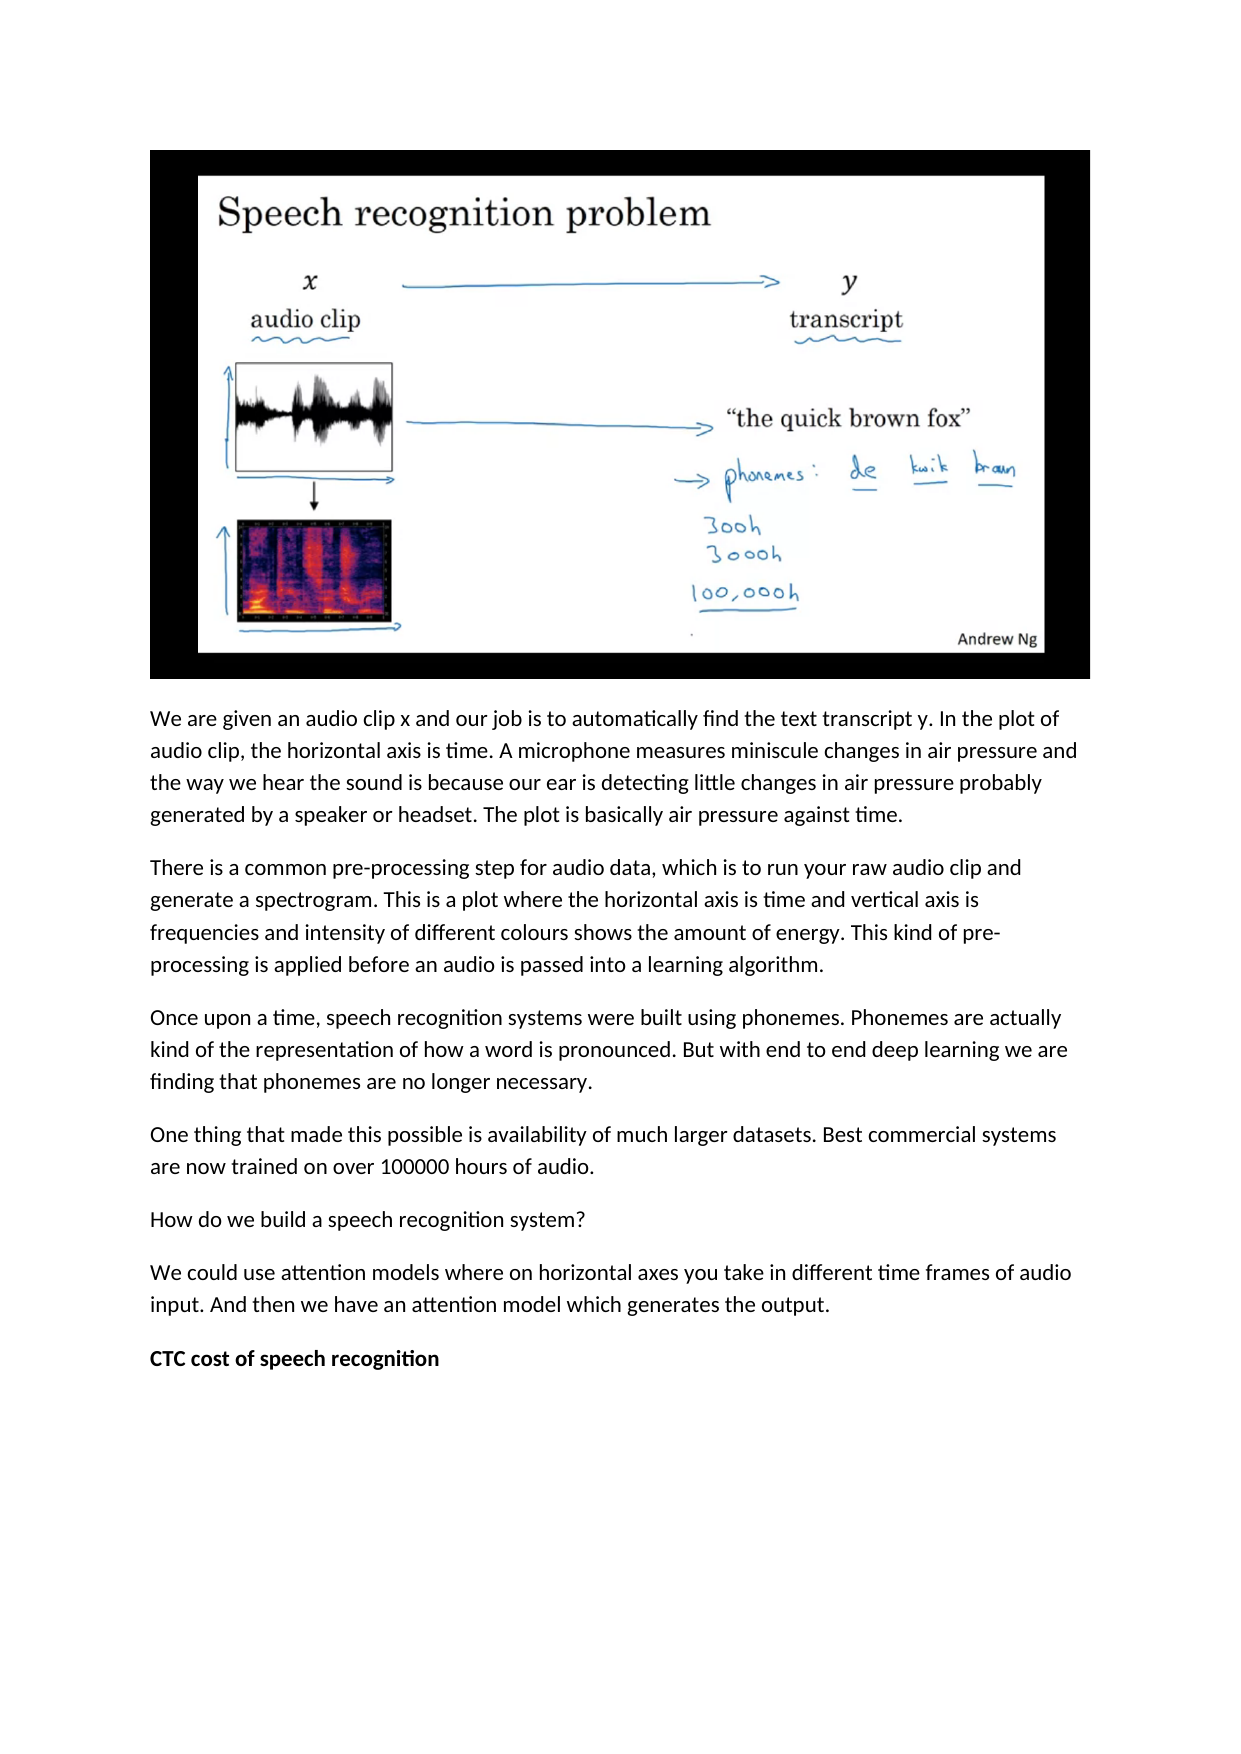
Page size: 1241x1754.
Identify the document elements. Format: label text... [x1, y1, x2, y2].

picture [150, 150, 1091, 679]
text How do we build a speech recognition system? [150, 1205, 1090, 1233]
text Once upon a time, speech recognition systems were built using phonemes. Phonemes are actually kind of the representation of how a word is pronounced. But with end to end deep learning we are finding that phonemes are no longer necessary. [150, 1003, 1090, 1095]
text CTC cost of speech recognition [150, 1344, 1090, 1372]
text We are given an audio clip x and our job is to automatically find the text transcript y. In the plot of audio clip, the horizontal axis is time. A microphone measures miniscule changes in air pressure and the way we hear the sound is because our ear is detecting little changes in air pressure probably generated by a speaker or headset. The plot is basically air pressure against time. [150, 704, 1090, 828]
text There is a common pre-processing step for audio data, which is to run your raw audio clip and generate a spectrogram. This is a plot where the horizontal axis is time and vertical axis is frequencies and intensity of different colours shows the amount of energy. This kind of pre-processing is applied before an audio is passed into a learning algorithm. [150, 853, 1090, 978]
text We could use attention models where on horizontal axes you take in different time frames of audio input. And then we have an attention model which generates the output. [150, 1258, 1090, 1319]
text One thing that made this possible is availability of much larger datasets. Best commercial systems are now trained on over 100000 hours of audio. [150, 1120, 1090, 1180]
